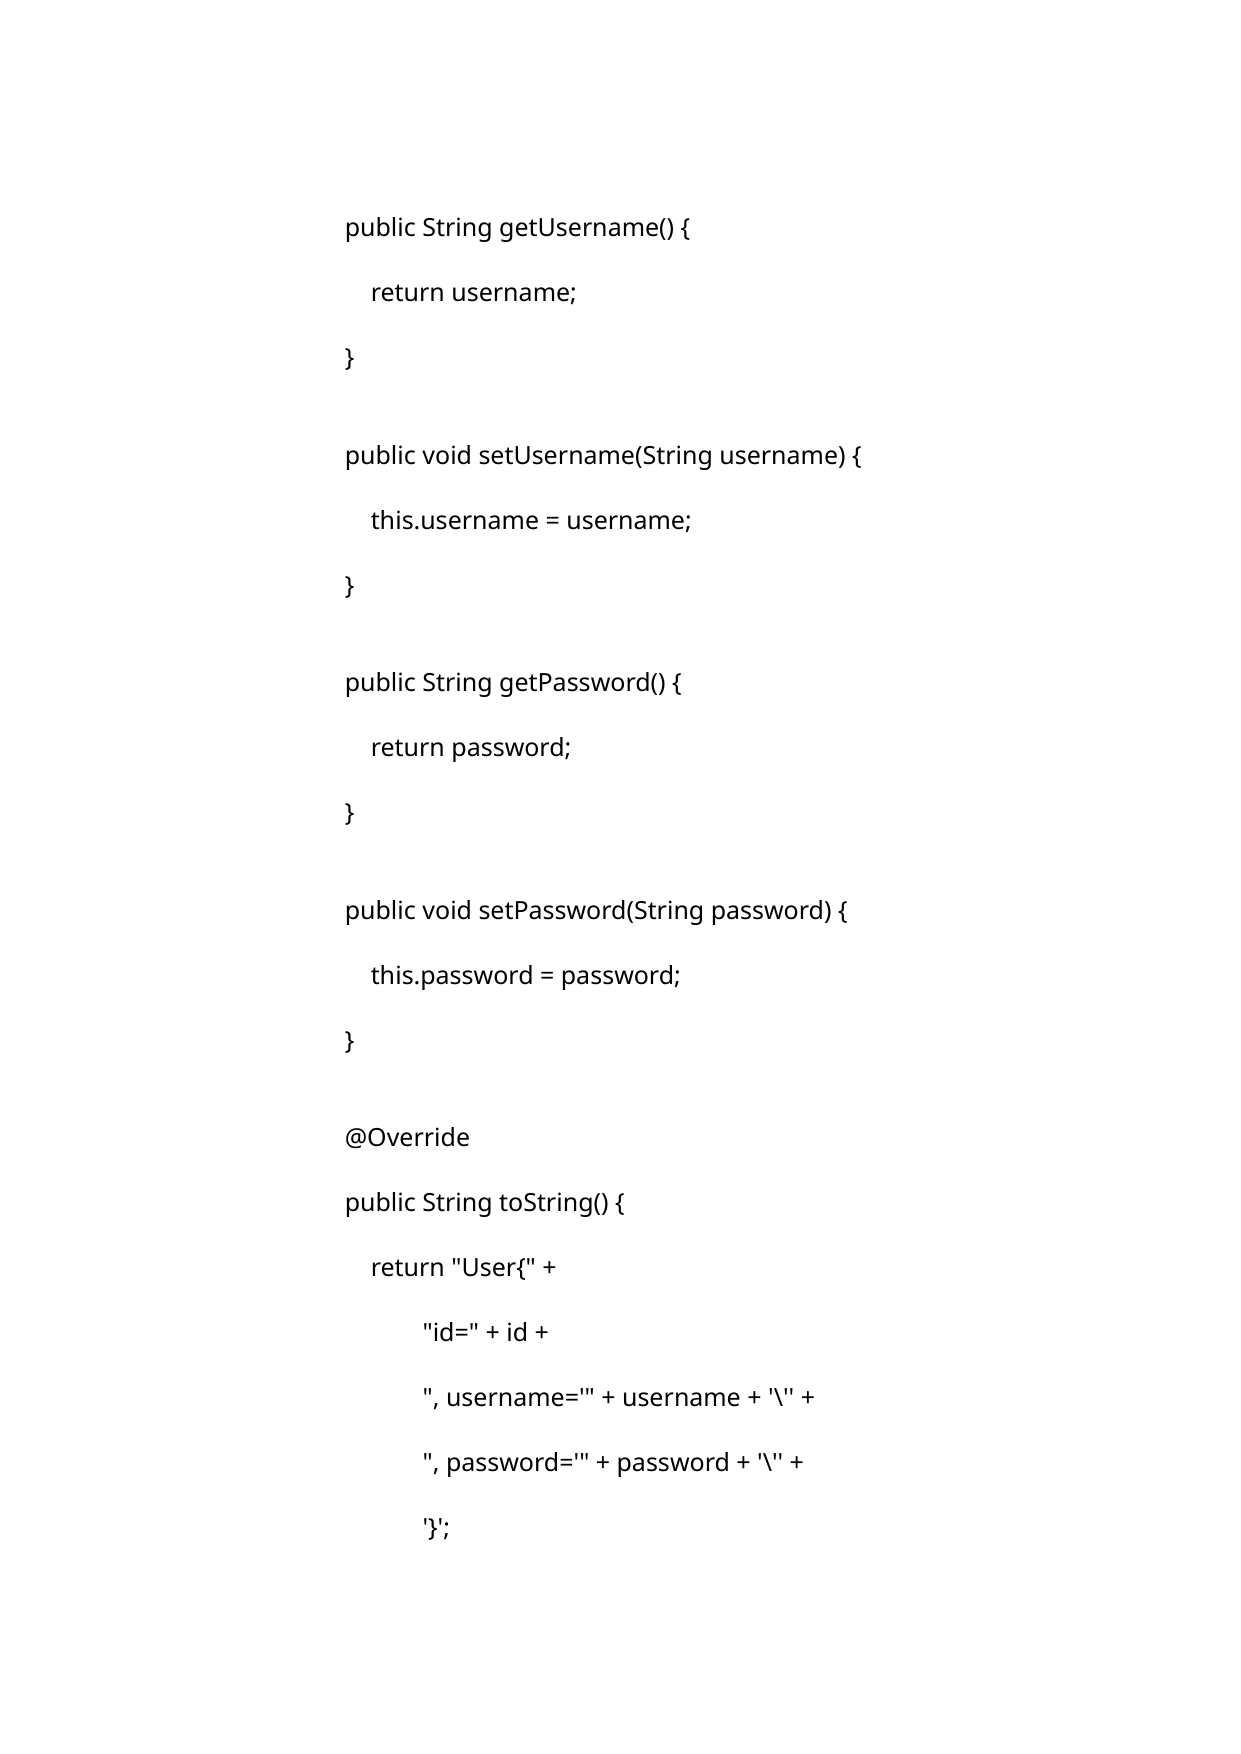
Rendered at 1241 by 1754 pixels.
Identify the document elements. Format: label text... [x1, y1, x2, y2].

text ", username='" + username + '\'' + [187, 1364, 1053, 1429]
text @Override [187, 1104, 1053, 1169]
text } [187, 779, 1053, 844]
text public String getPassword() { [187, 649, 1053, 714]
text "id=" + id + [187, 1299, 1053, 1364]
text public String getUsername() { [187, 194, 1053, 259]
text return "User{" + [187, 1234, 1053, 1299]
text return password; [187, 714, 1053, 779]
text } [187, 552, 1053, 617]
text this.username = username; [187, 487, 1053, 552]
text public String toString() { [187, 1169, 1053, 1234]
text public void setUsername(String username) { [187, 422, 1053, 487]
text return username; [187, 259, 1053, 324]
text public void setPassword(String password) { [187, 877, 1053, 942]
text ", password='" + password + '\'' + [187, 1429, 1053, 1494]
text } [187, 1007, 1053, 1072]
text } [187, 324, 1053, 389]
text this.password = password; [187, 942, 1053, 1007]
text '}'; [187, 1494, 1053, 1559]
